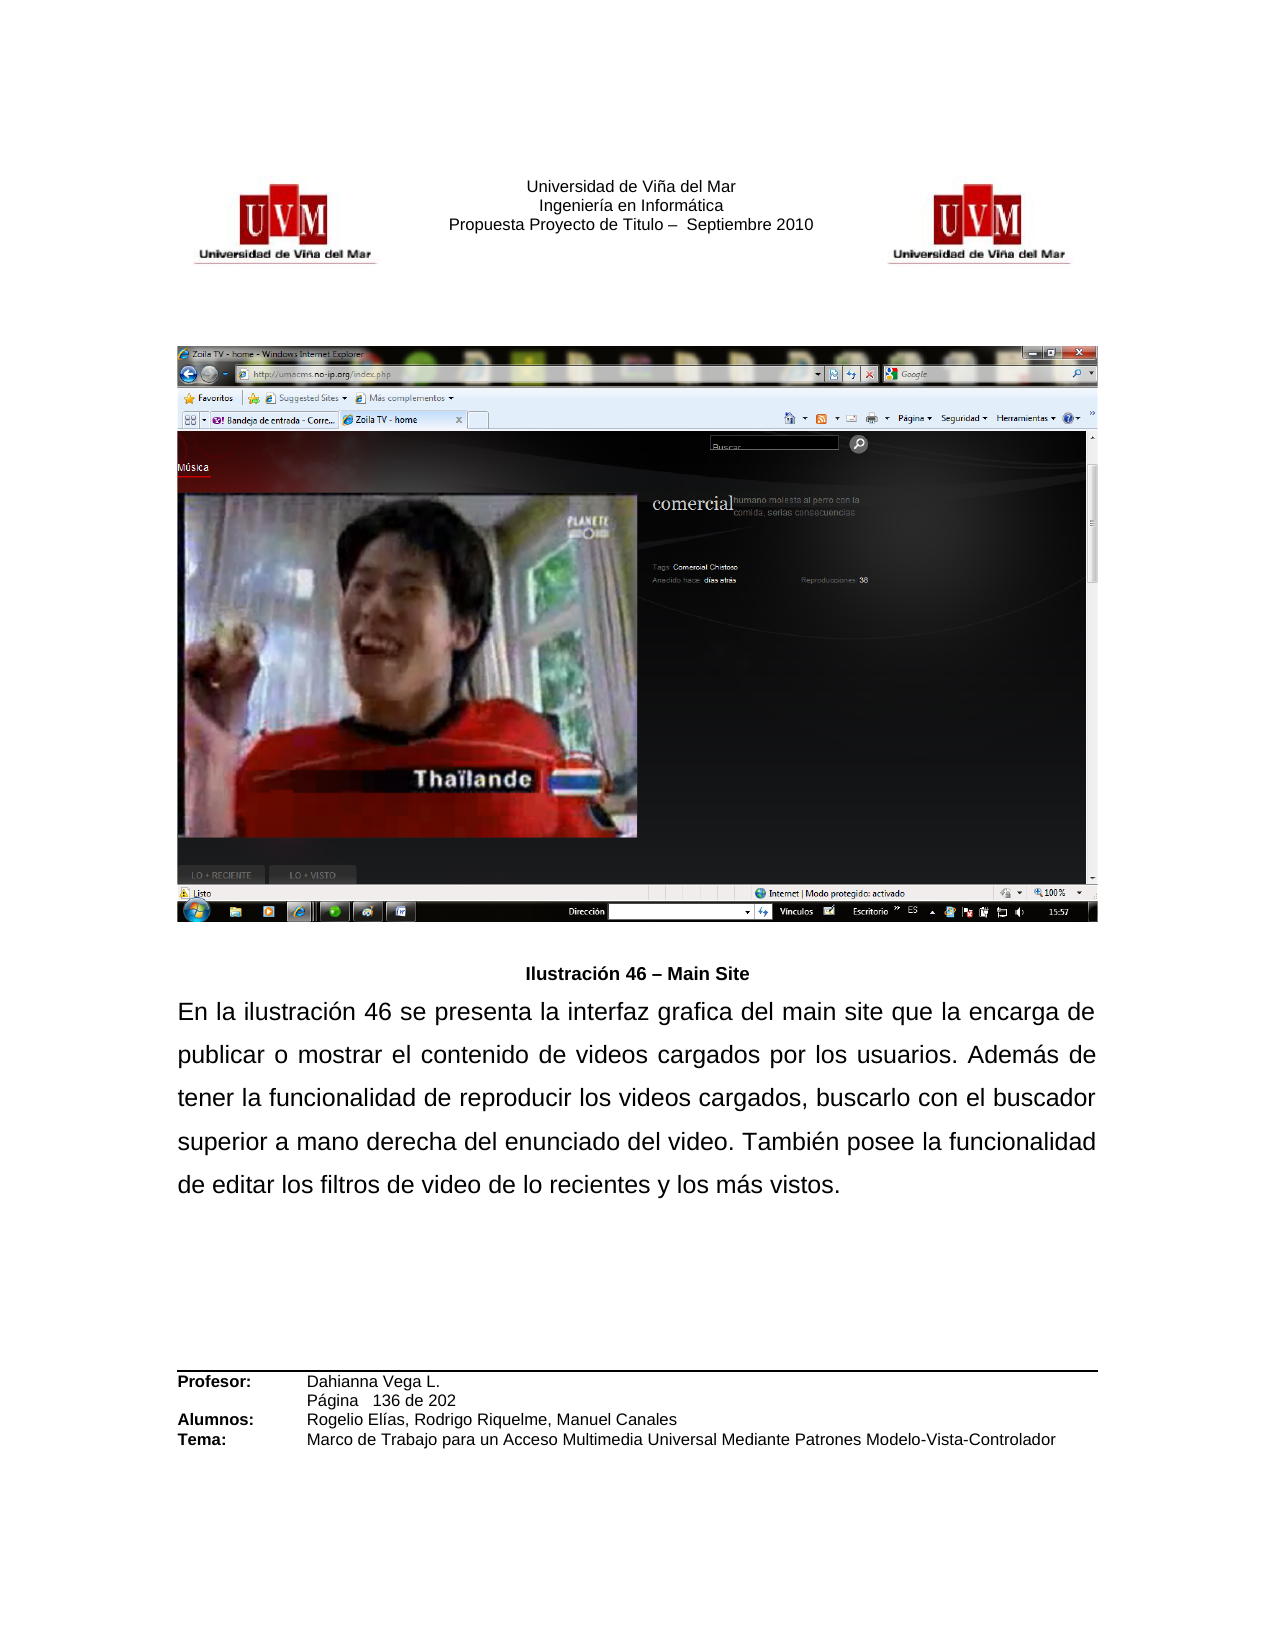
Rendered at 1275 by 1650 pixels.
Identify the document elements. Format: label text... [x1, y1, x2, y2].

picture [177, 346, 1098, 922]
text Ilustración 46 – Main Site [177, 963, 1098, 984]
picture [177, 176, 390, 267]
text En la ilustración 46 se presenta la interfaz grafica del main site que la encarga de publicar o mostrar el contenido de videos cargados por los usuarios. Además de tener la funcionalidad de reproducir los videos cargados, buscarlo con el buscador superior a mano derecha del enunciado del video. También posee la funcionalidad de editar los filtros de video de lo recientes y los más vistos. [177, 997, 1098, 1198]
picture [871, 176, 1084, 267]
